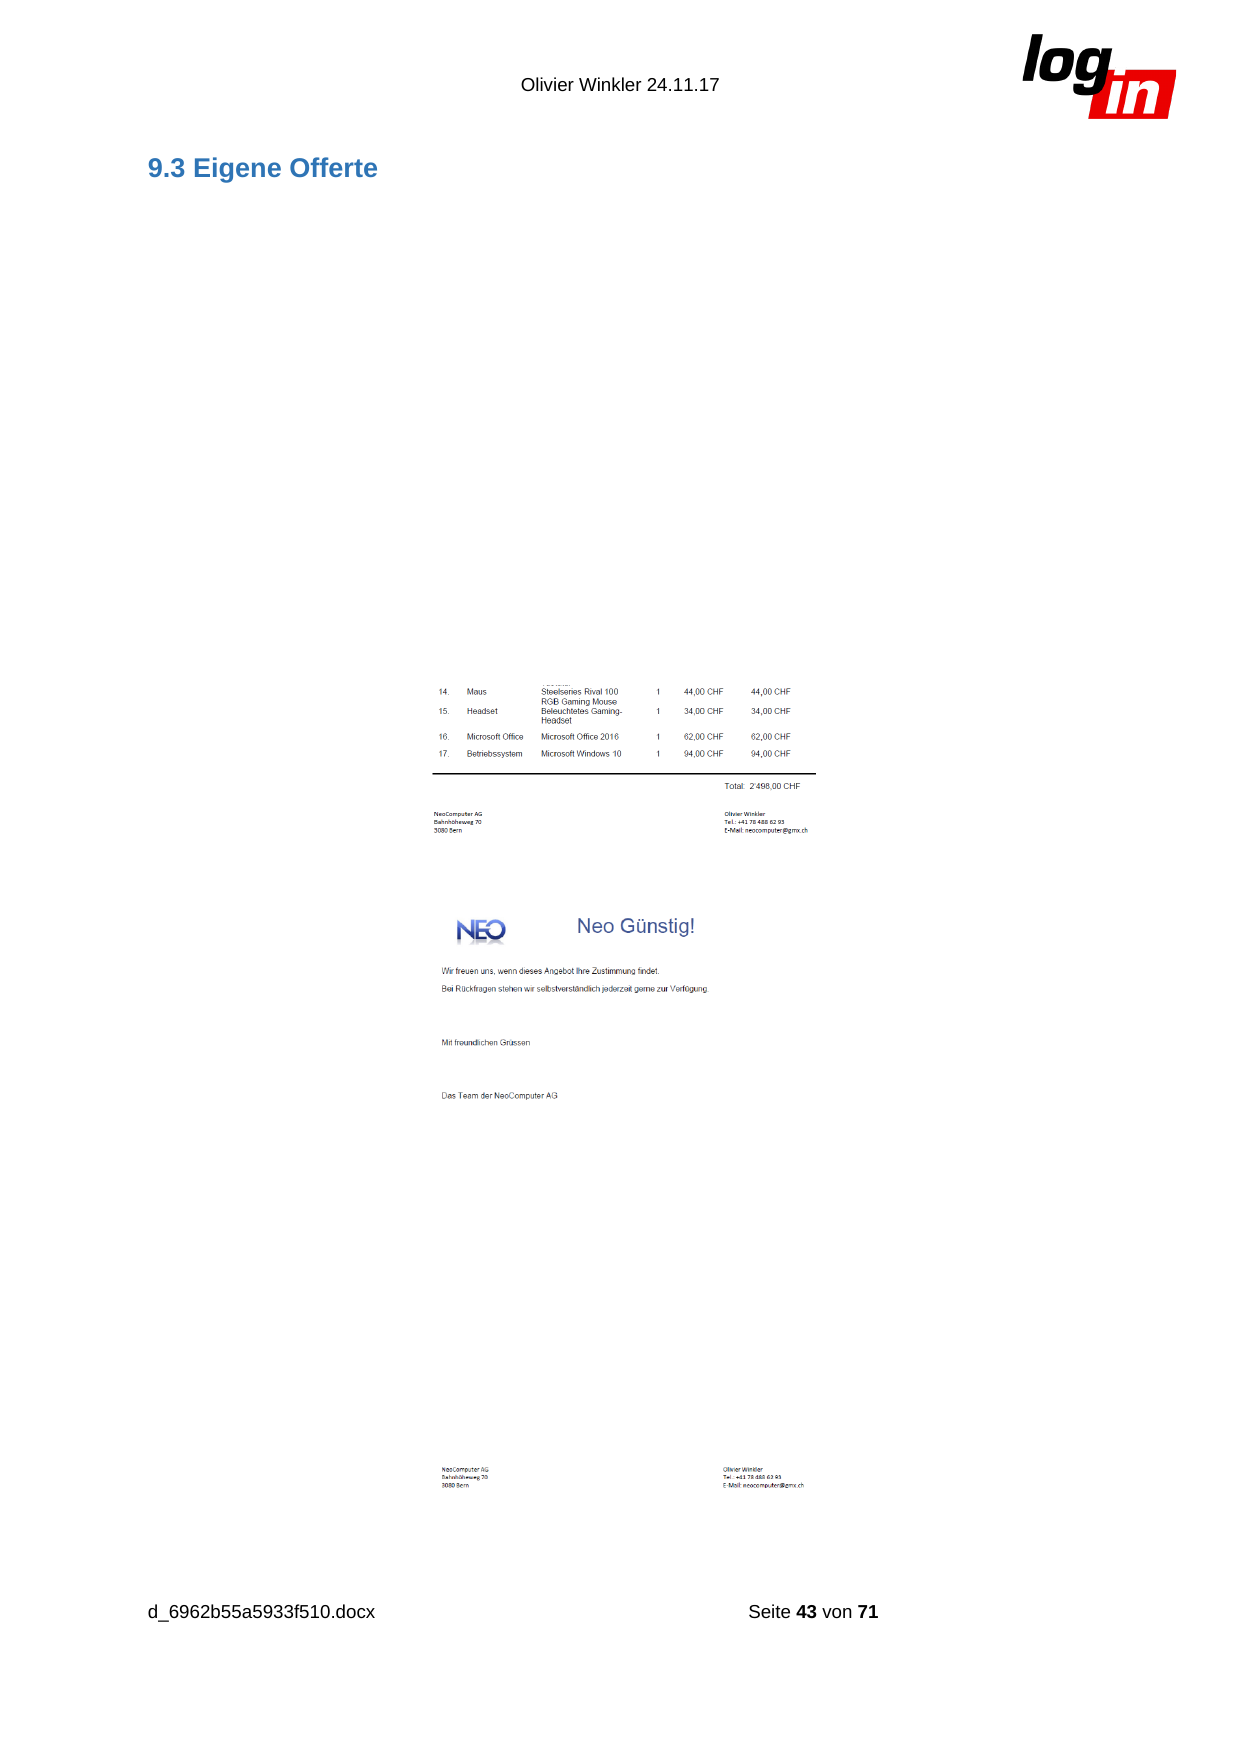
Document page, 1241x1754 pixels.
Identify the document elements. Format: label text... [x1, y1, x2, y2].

subtitle 9.3 Eigene Offerte [148, 152, 1093, 183]
picture [1022, 34, 1177, 119]
picture [407, 1258, 833, 1501]
picture [400, 687, 840, 851]
